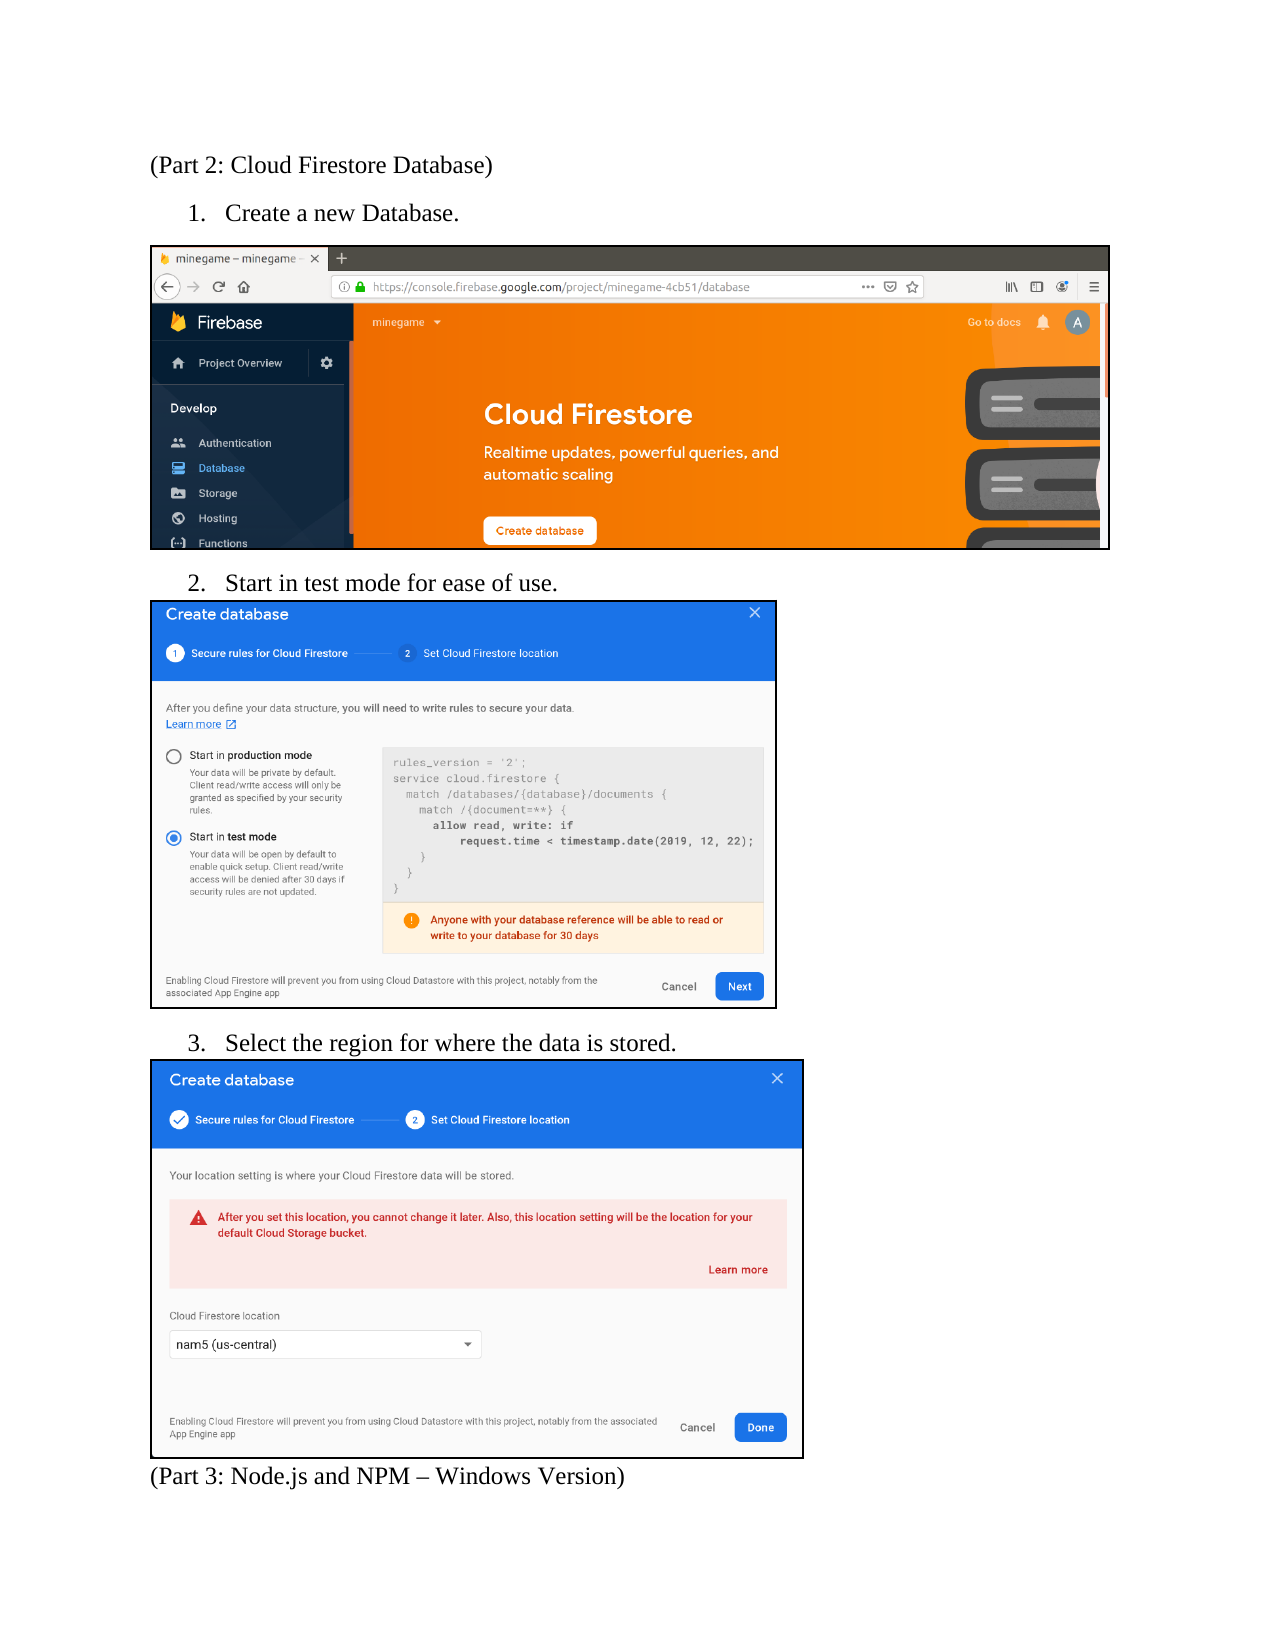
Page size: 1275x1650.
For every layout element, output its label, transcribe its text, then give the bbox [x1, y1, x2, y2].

picture [152, 602, 775, 1007]
list Create a new Database. [187, 198, 1125, 226]
list Start in test mode for ease of use. [187, 568, 1125, 597]
list Select the region for where the data is stored. [187, 1028, 1125, 1056]
text (Part 2: Cloud Firestore Database) [150, 150, 1125, 179]
picture [152, 247, 1108, 548]
picture [152, 1061, 802, 1457]
text (Part 3: Node.js and NPM – Windows Version) [150, 1461, 1125, 1489]
